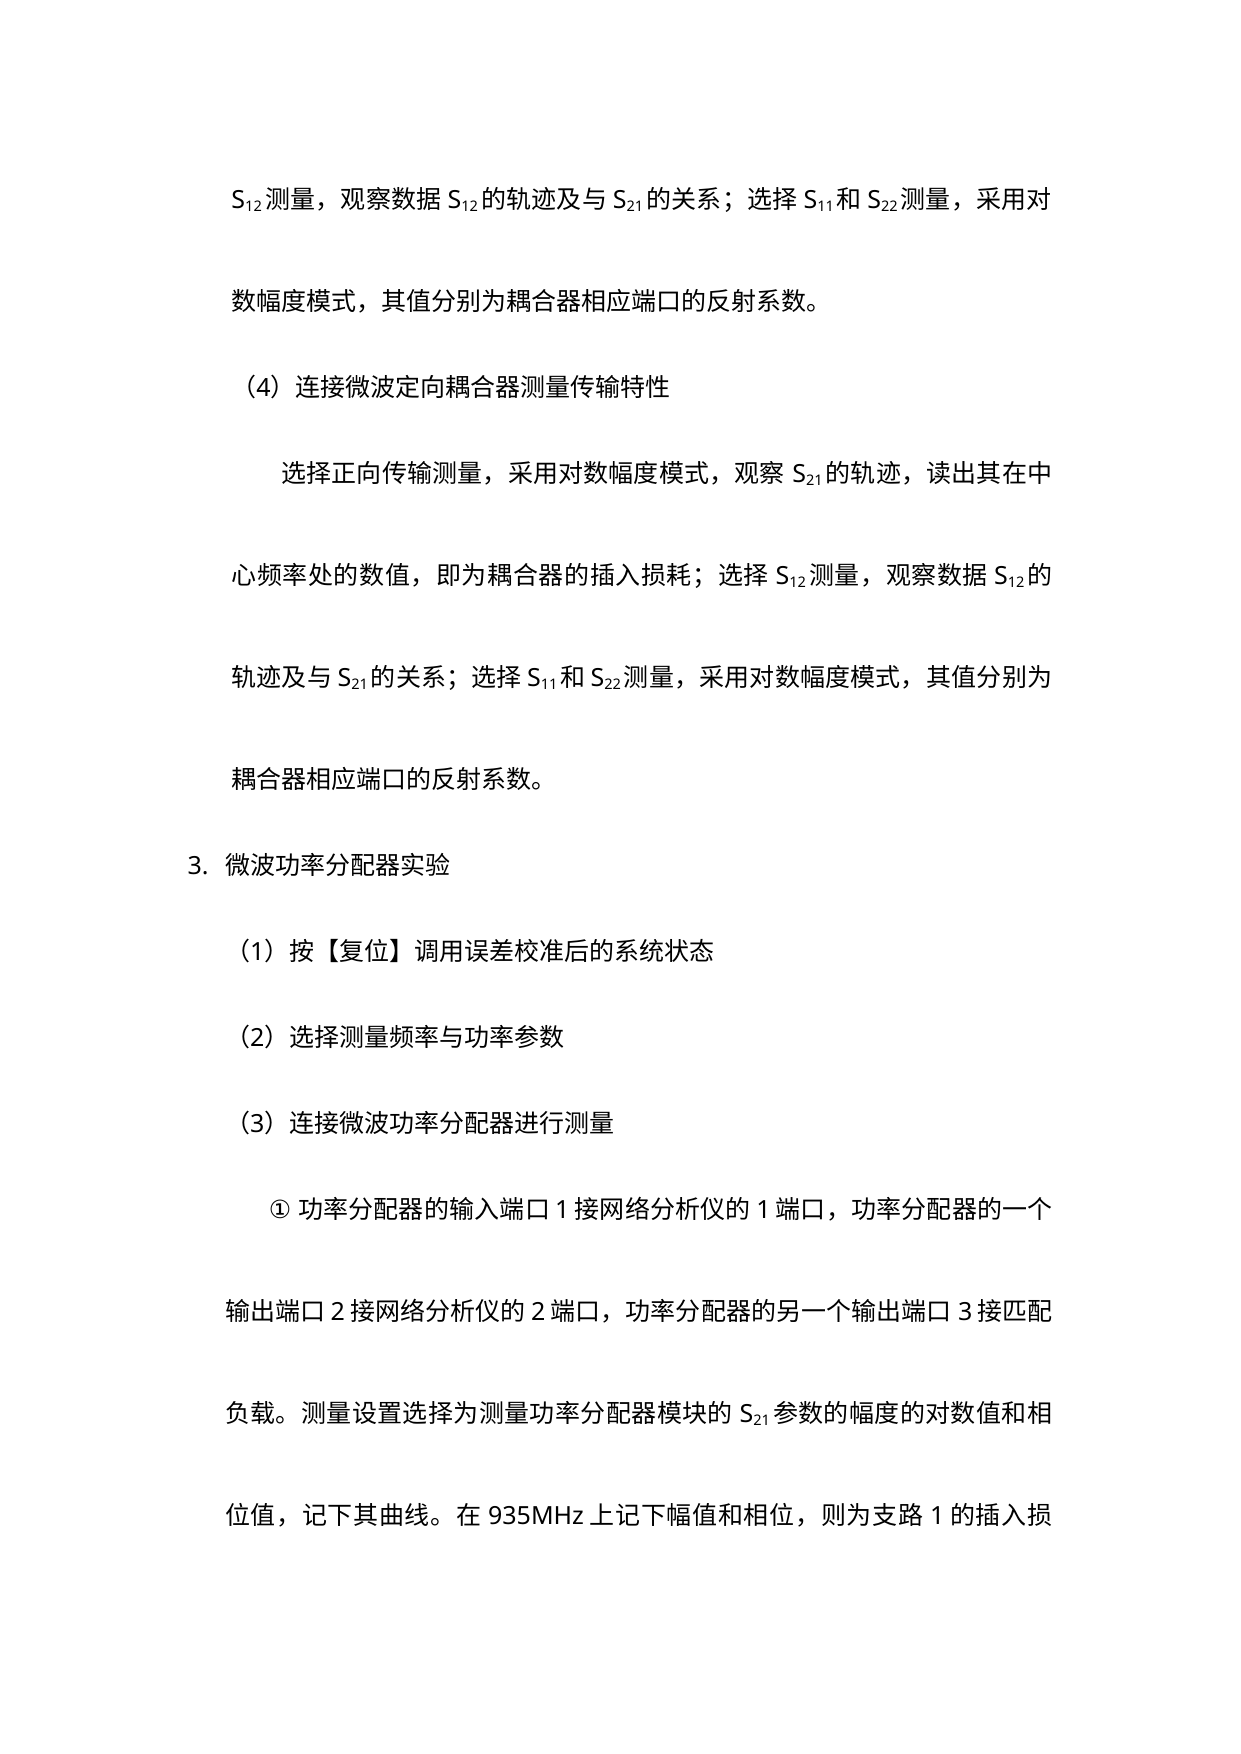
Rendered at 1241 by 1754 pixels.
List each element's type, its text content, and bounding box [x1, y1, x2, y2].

text （3）连接微波功率分配器进行测量 [187, 1088, 1053, 1156]
text 选择正向传输测量，采用对数幅度模式，观察S21的轨迹，读出其在中心频率处的数值，即为耦合器的插入损耗；选择S12测量，观察数据S12的轨迹及与S21的关系；选择S11和S22测量，采用对数幅度模式，其值分别为耦合器相应端口的反射系数。 [231, 438, 1053, 811]
text （1）按【复位】调用误差校准后的系统状态 [187, 916, 1053, 983]
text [225, 1174, 1053, 1547]
text （2）选择测量频率与功率参数 [187, 1002, 1053, 1069]
list 微波功率分配器实验 [187, 829, 1053, 897]
text （4）连接微波定向耦合器测量传输特性 [187, 352, 1053, 420]
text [231, 164, 1053, 334]
